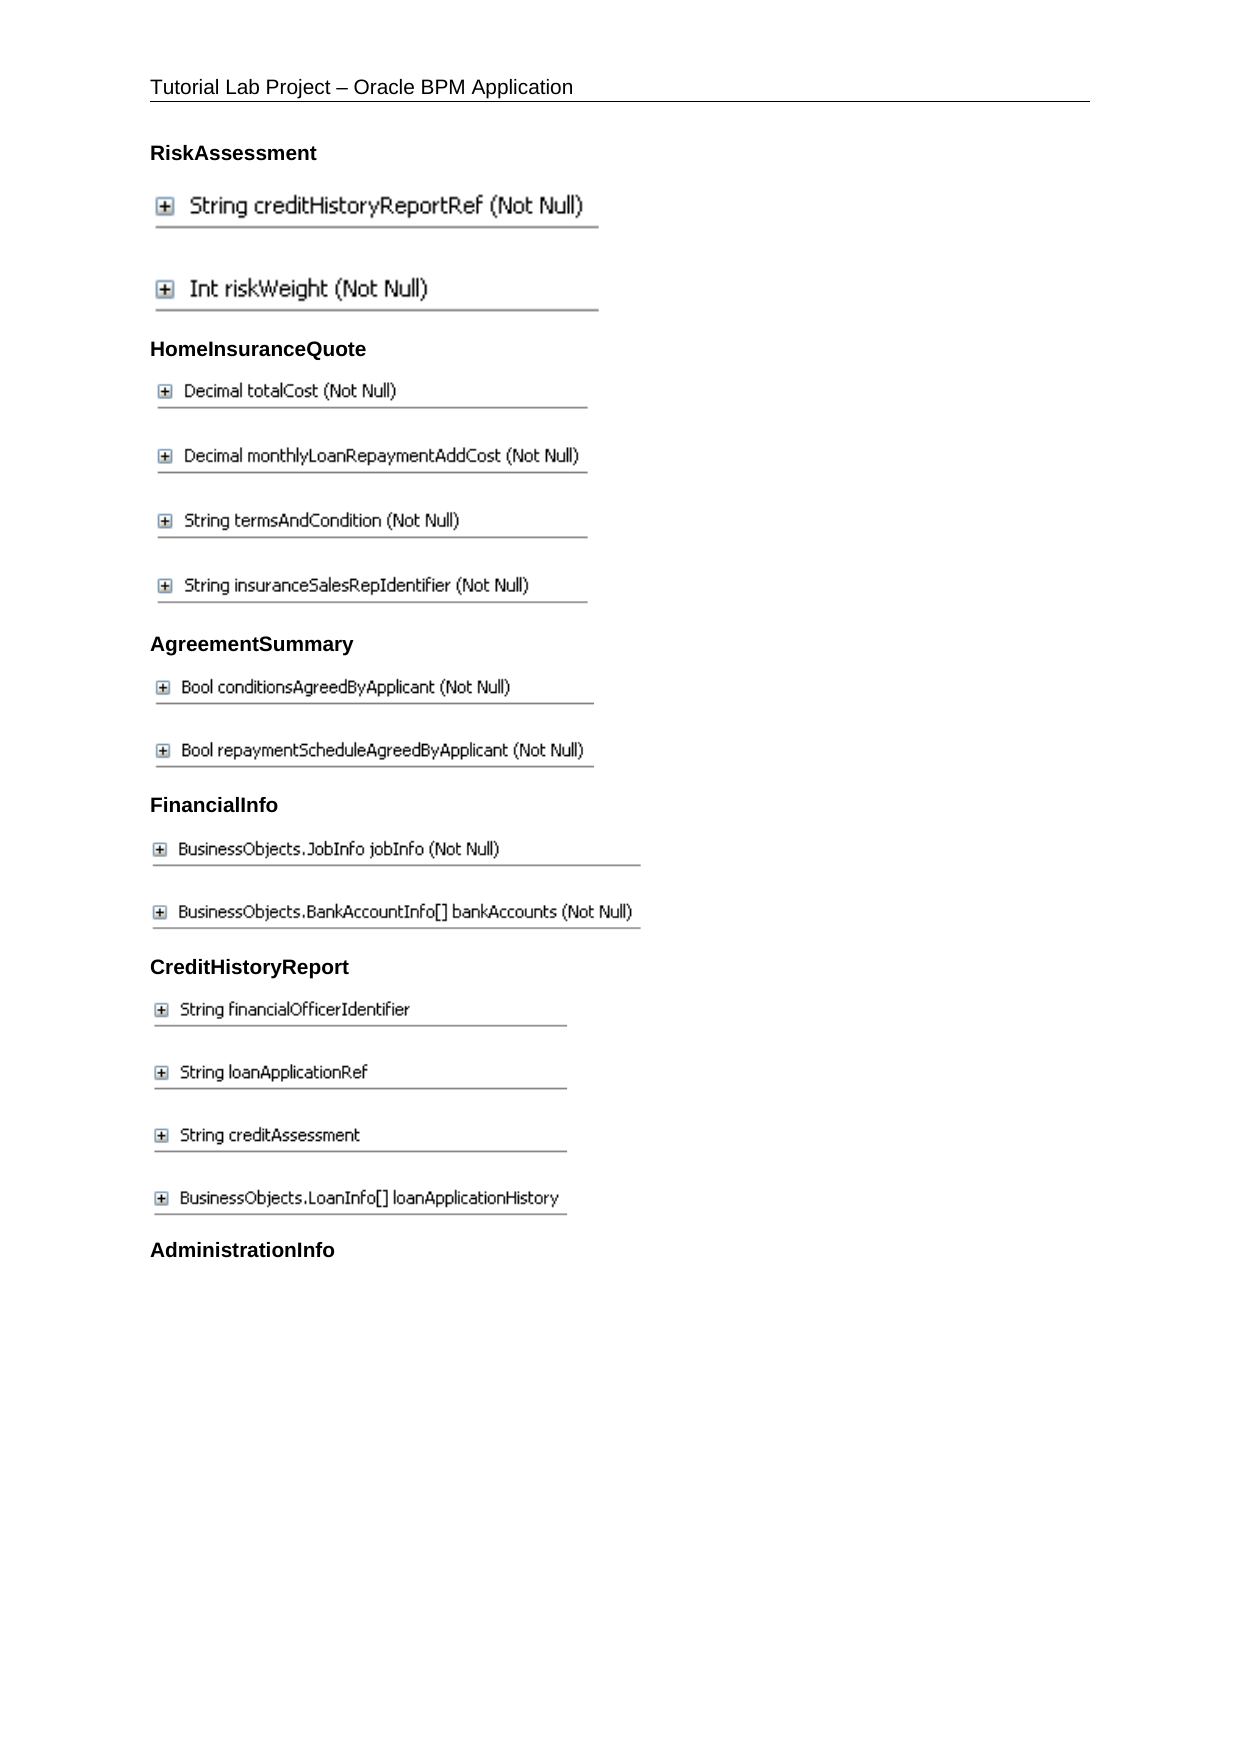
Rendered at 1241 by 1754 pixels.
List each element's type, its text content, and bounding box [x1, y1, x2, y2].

text CreditHistoryReport [150, 955, 1090, 979]
picture [150, 835, 641, 937]
text FinancialInfo [150, 793, 1090, 817]
picture [150, 997, 568, 1220]
picture [150, 674, 594, 774]
picture [150, 183, 599, 318]
text HomeInsuranceQuote [150, 336, 1090, 360]
picture [150, 378, 588, 613]
text RiskAssessment [150, 141, 1090, 165]
text AdministrationInfo [150, 1238, 1090, 1262]
text AgreementSummary [150, 632, 1090, 656]
